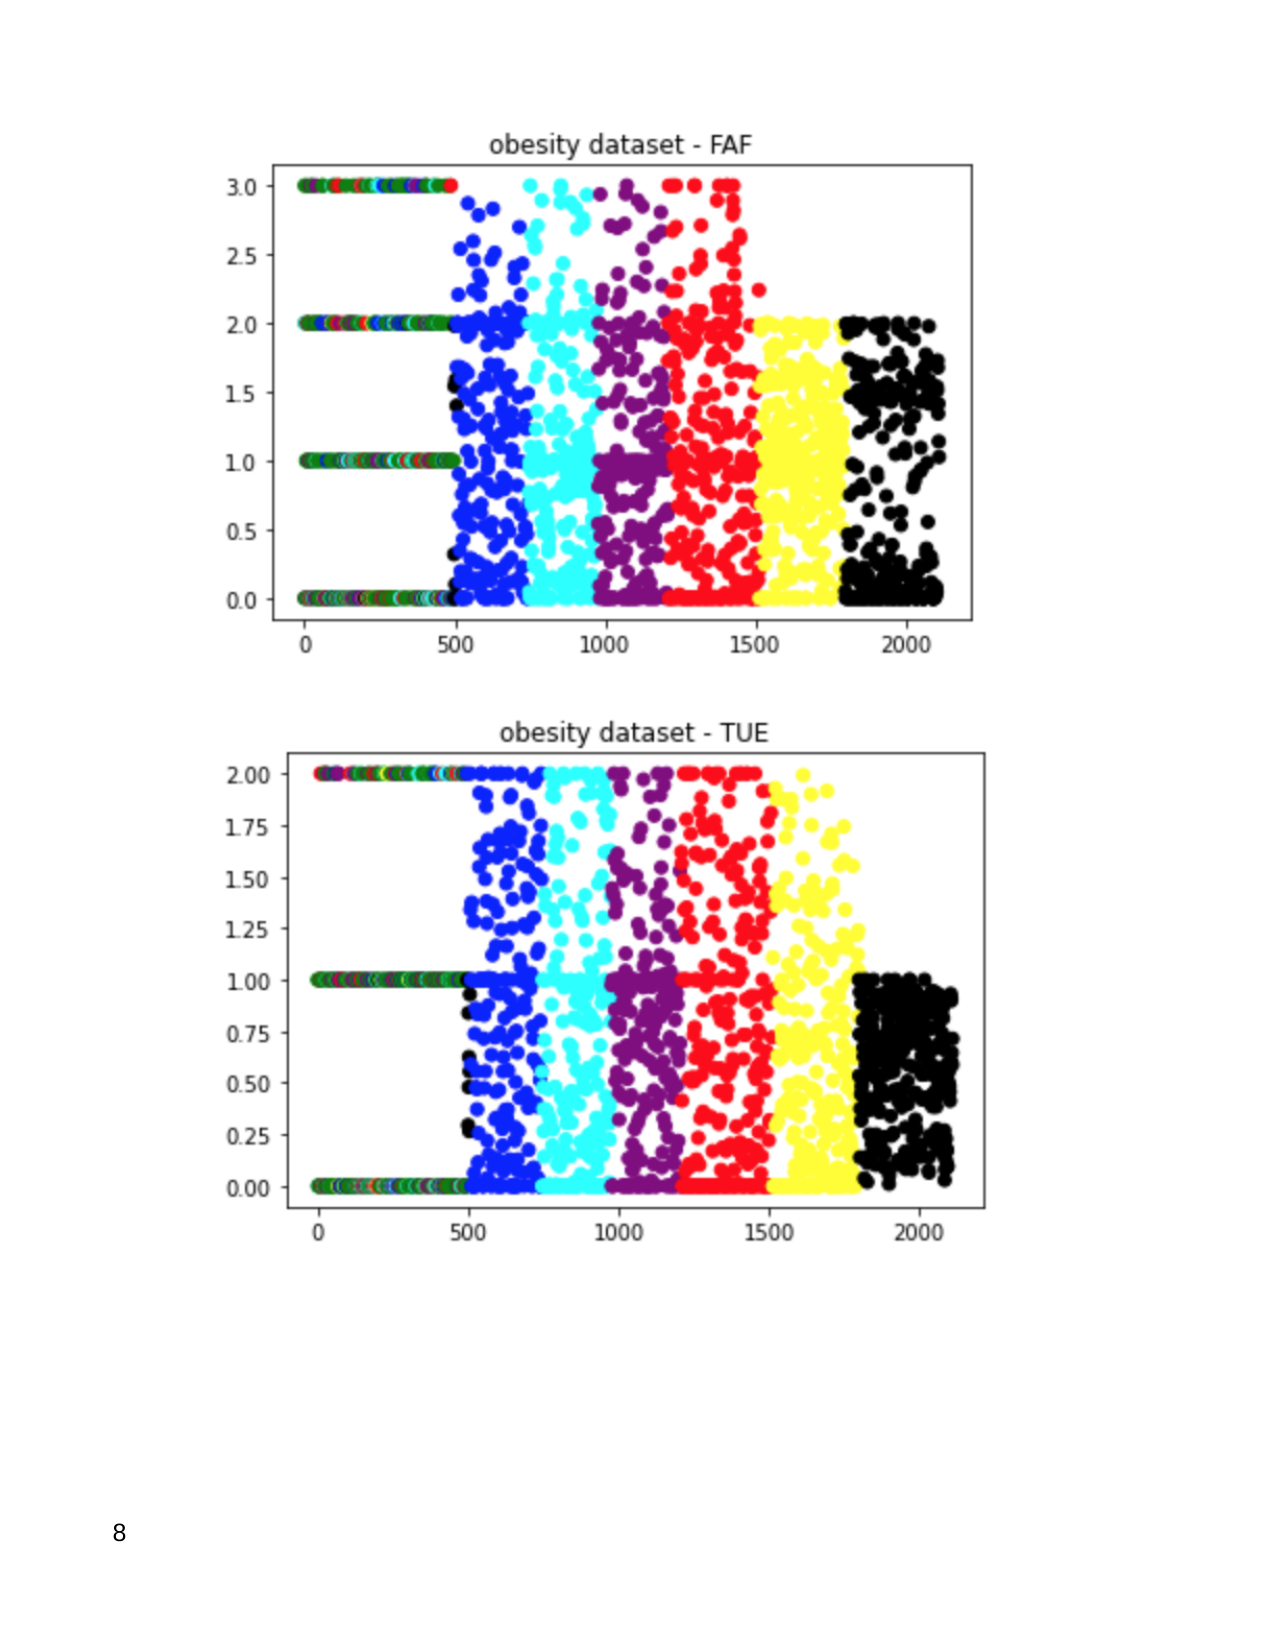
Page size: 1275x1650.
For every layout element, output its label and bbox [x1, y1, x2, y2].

picture [193, 700, 1046, 1278]
picture [193, 112, 1025, 686]
